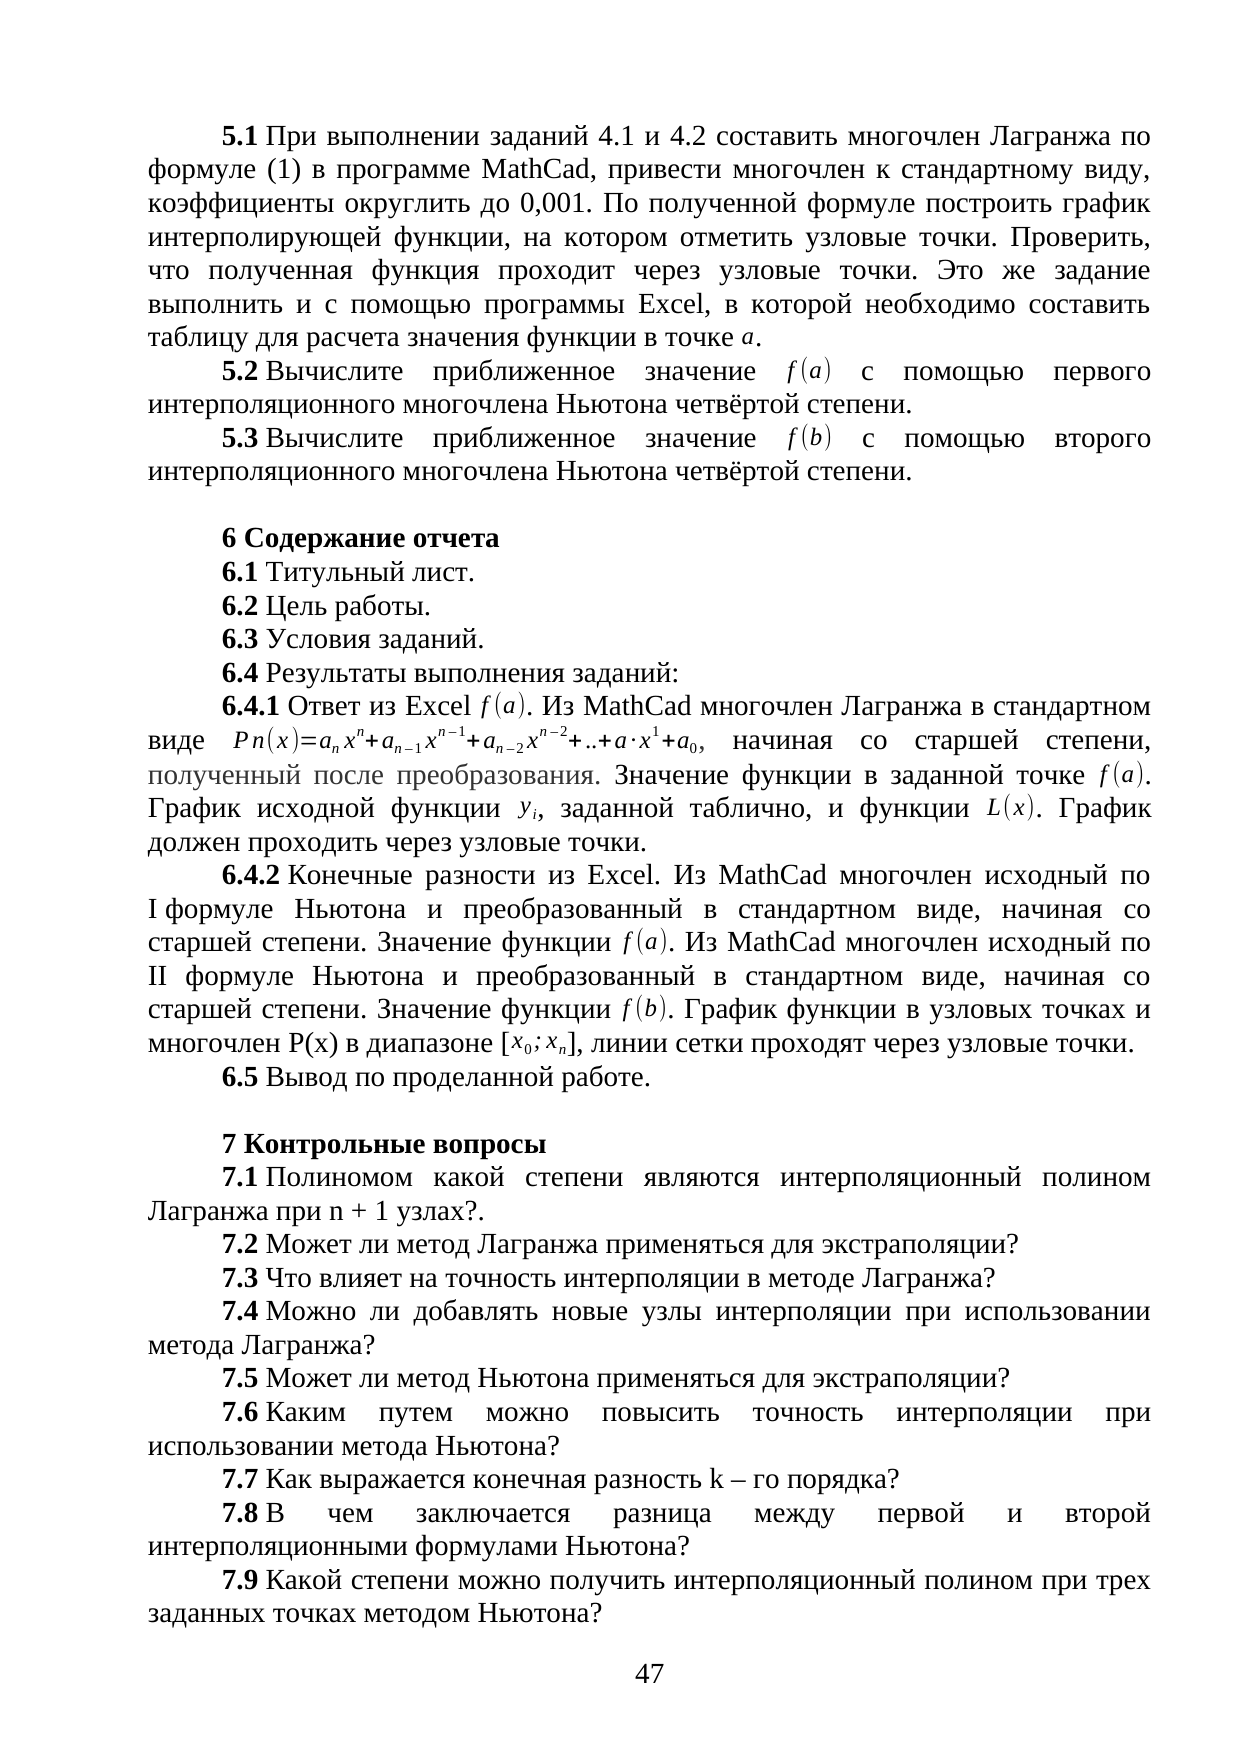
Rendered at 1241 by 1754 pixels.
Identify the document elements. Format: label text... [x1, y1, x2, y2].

list Какой степени можно получить интерполяционный полином при трех заданных точках методом Ньютона? [148, 1562, 1152, 1629]
list Ответ из Excel . Из MathCad многочлен Лагранжа в стандартном виде , начиная со старшей степени, полученный после преобразования. Значение функции в заданной точке . График исходной функции , заданной таблично, и функции . График должен проходить через узловые точки. [148, 688, 1152, 857]
list Вывод по проделанной работе. [148, 1059, 1152, 1092]
list Как выражается конечная разность k – го порядка? [148, 1461, 1152, 1495]
list Полиномом какой степени являются интерполяционный полином Лагранжа при n + 1 узлах?. [148, 1159, 1152, 1226]
list Можно ли добавлять новые узлы интерполяции при использовании метода Лагранжа? [148, 1293, 1152, 1361]
list Вычислите приближенное значение с помощью первого интерполяционного многочлена Ньютона четвёртой степени. [148, 353, 1152, 420]
list При выполнении заданий 4.1 и 4.2 составить многочлен Лагранжа по формуле (1) в программе MathСad, привести многочлен к стандартному виду, коэффициенты округлить до 0,001. По полученной формуле построить график интерполирующей функции, на котором отметить узловые точки. Проверить, что полученная функция проходит через узловые точки. Это же задание выполнить и с помощью программы Excel, в которой необходимо составить таблицу для расчета значения функции в точке . [148, 118, 1152, 353]
list В чем заключается разница между первой и второй интерполяционными формулами Ньютона? [148, 1495, 1152, 1562]
list Конечные разности из Excel. Из MathCad многочлен исходный по I формуле Ньютона и преобразованный в стандартном виде, начиная со старшей степени. Значение функции . Из MathCad многочлен исходный по II формуле Ньютона и преобразованный в стандартном виде, начиная со старшей степени. Значение функции . График функции в узловых точках и многочлен P(x) в диапазоне [], линии сетки проходят через узловые точки. [148, 857, 1152, 1059]
list Каким путем можно повысить точность интерполяции при использовании метода Ньютона? [148, 1394, 1152, 1461]
list Цель работы. [148, 588, 1152, 621]
list Условия заданий. [148, 621, 1152, 655]
list Вычислите приближенное значение с помощью второго интерполяционного многочлена Ньютона четвёртой степени. [148, 420, 1152, 487]
list Контрольные вопросы [148, 1126, 1152, 1159]
list Может ли метод Ньютона применяться для экстраполяции? [148, 1361, 1152, 1394]
list Что влияет на точность интерполяции в методе Лагранжа? [148, 1260, 1152, 1293]
list Может ли метод Лагранжа применяться для экстраполяции? [148, 1226, 1152, 1260]
list Титульный лист. [148, 554, 1152, 588]
list Содержание отчета [148, 521, 1152, 554]
list Результаты выполнения заданий: [148, 655, 1152, 688]
